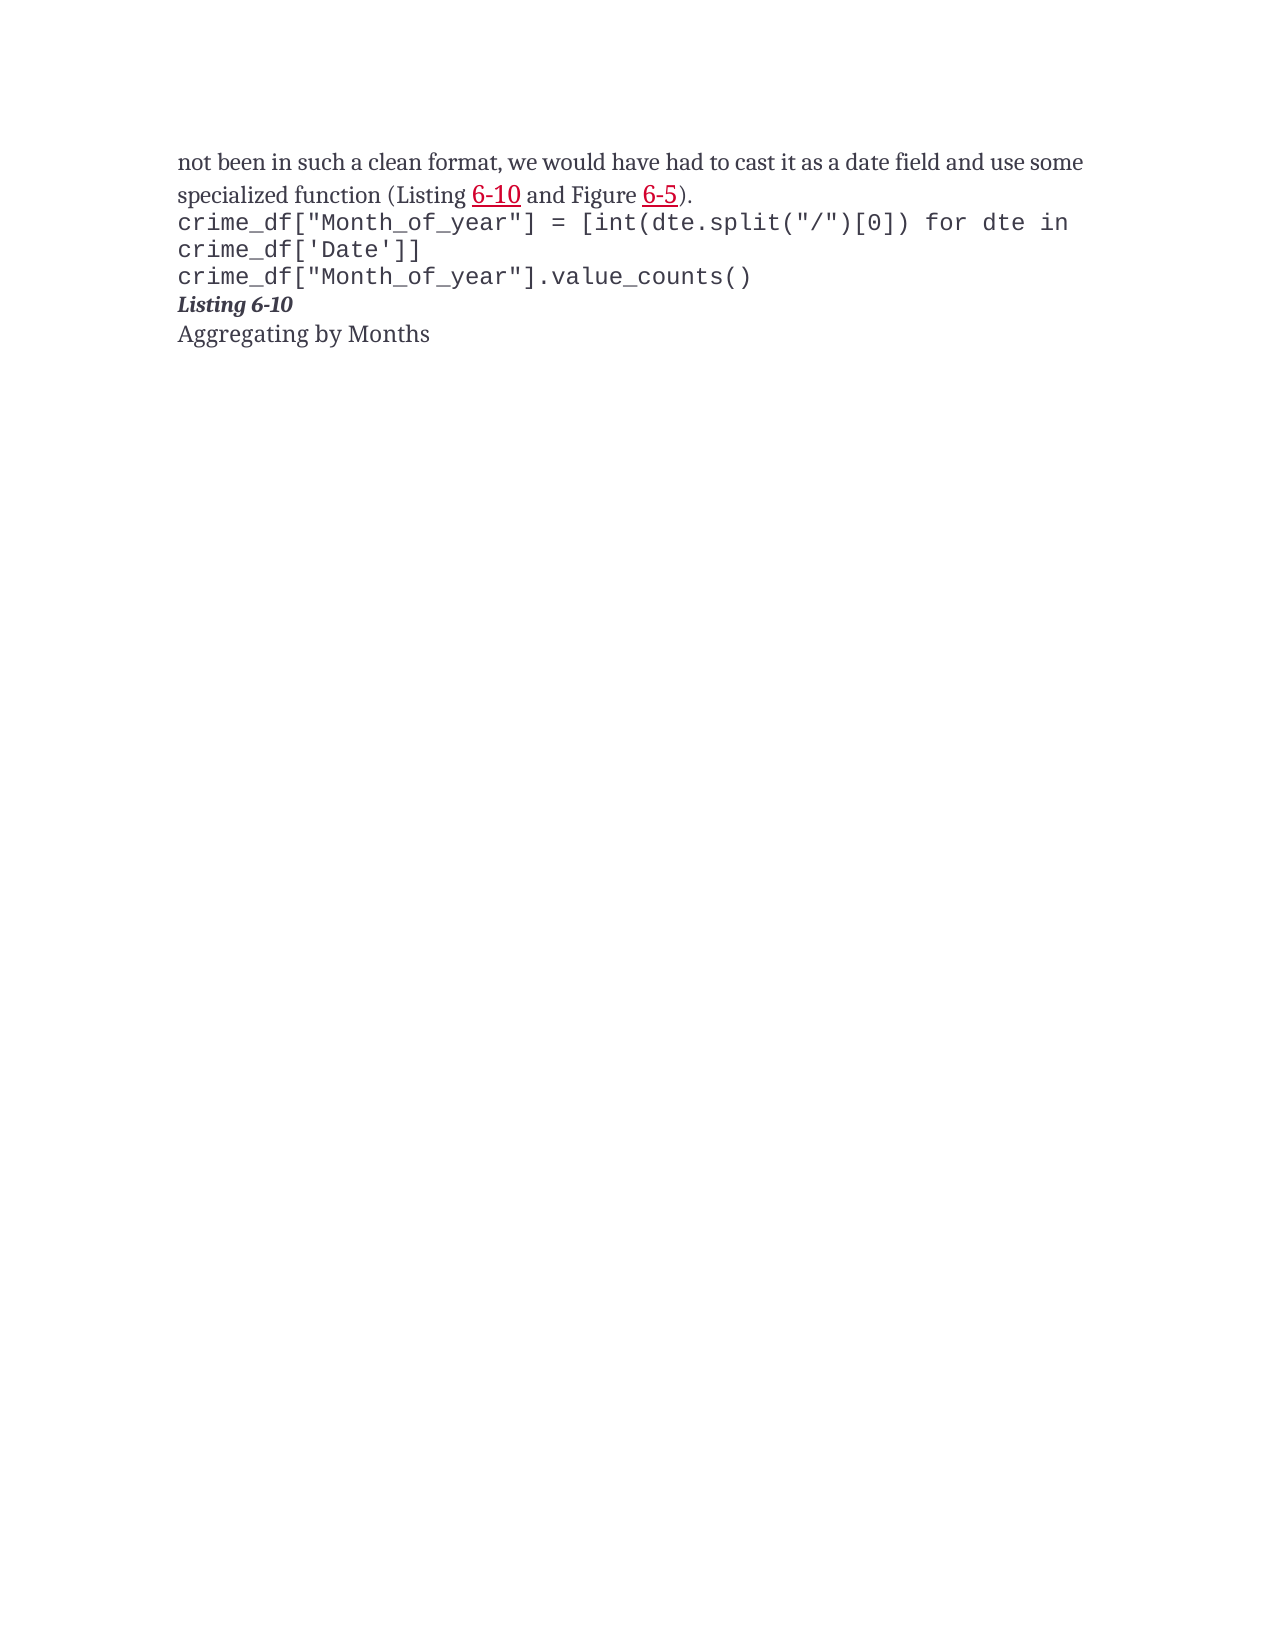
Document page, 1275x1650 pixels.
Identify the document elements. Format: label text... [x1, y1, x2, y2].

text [177, 148, 1098, 210]
text Aggregating by Months [177, 318, 1098, 349]
text crime_df["Month_of_year"] = [int(dte.split("/")[0]) for dte in crime_df['Date']] [177, 210, 1098, 265]
text crime_df["Month_of_year"].value_counts() [177, 265, 1098, 292]
text Listing 6-10 [177, 292, 1098, 318]
